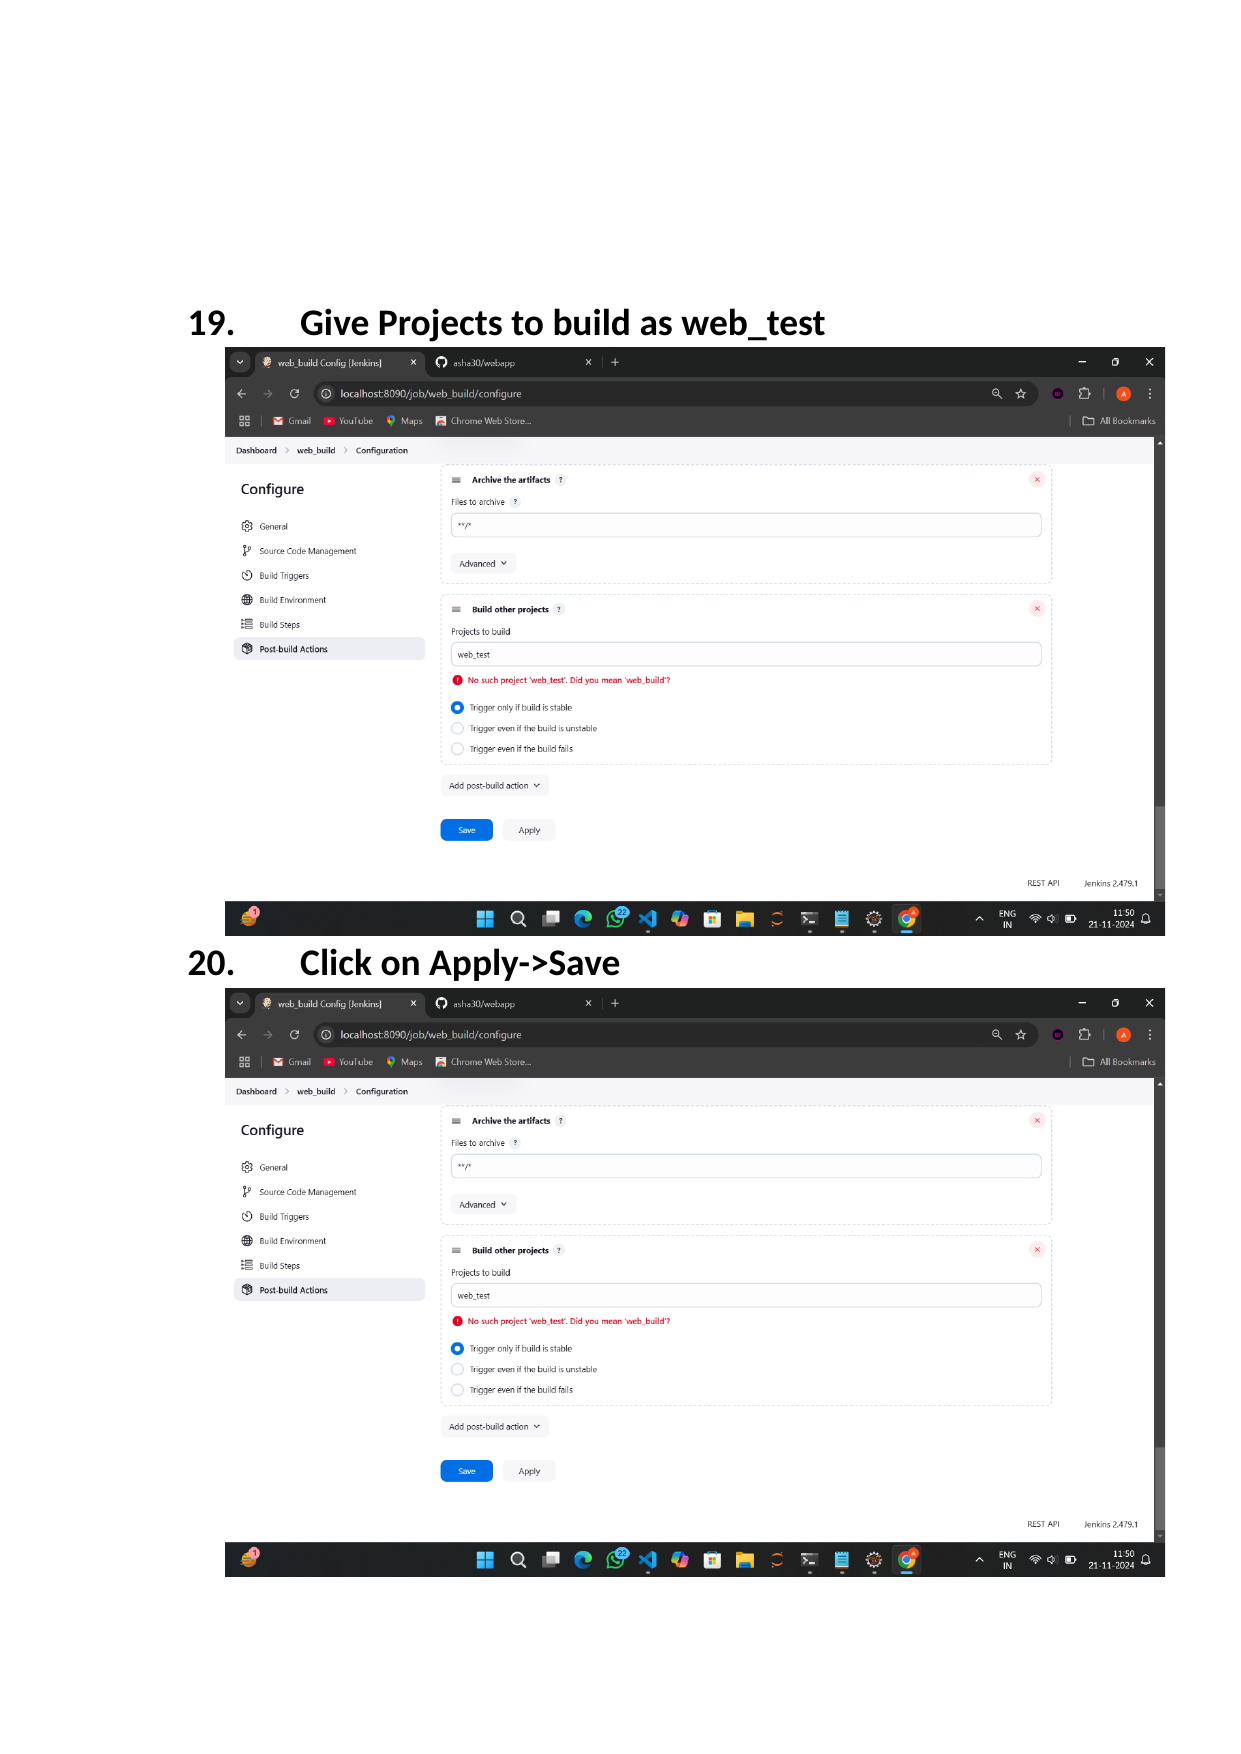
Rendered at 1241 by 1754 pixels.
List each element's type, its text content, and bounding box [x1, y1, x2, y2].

picture [225, 347, 1166, 936]
picture [225, 988, 1166, 1577]
list Give Projects to build as web_test [187, 298, 1090, 344]
list Click on Apply->Save [187, 939, 1090, 985]
